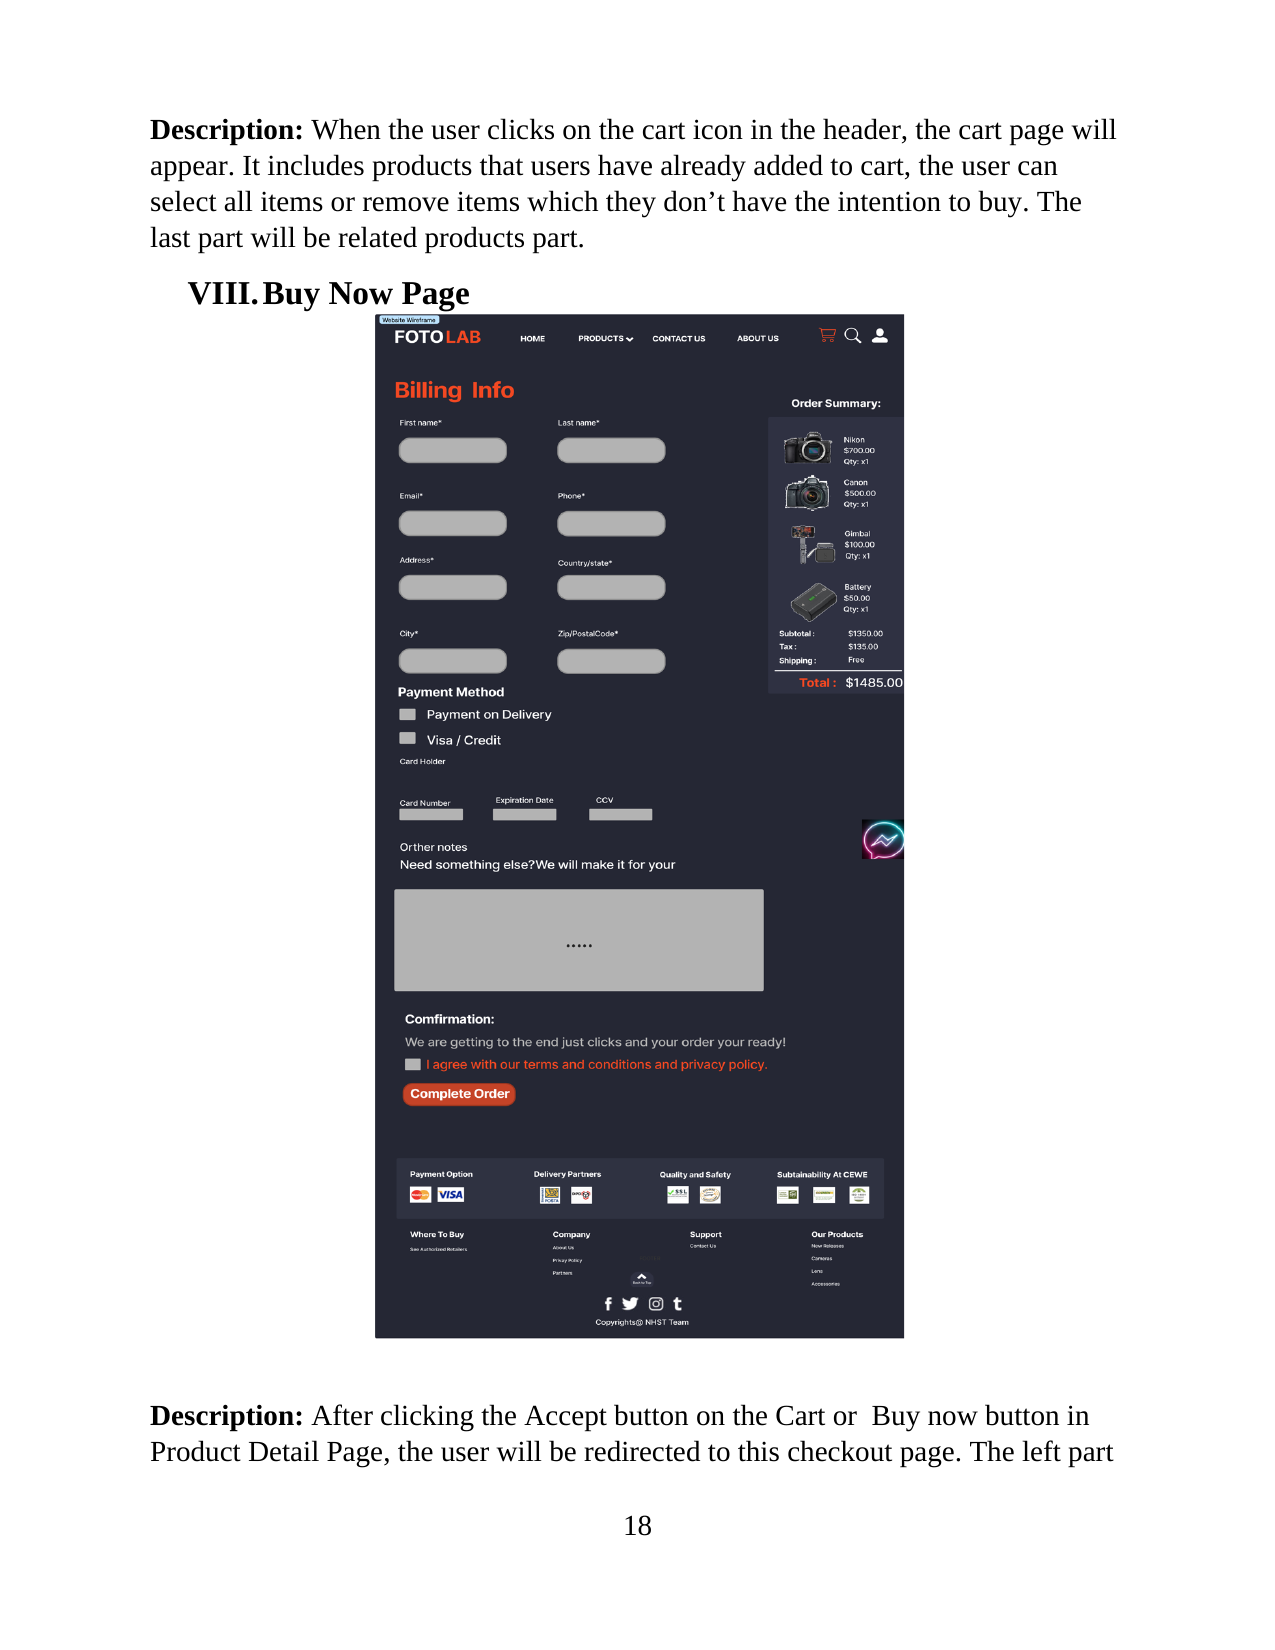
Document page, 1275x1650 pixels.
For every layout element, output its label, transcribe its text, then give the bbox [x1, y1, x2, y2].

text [150, 1398, 1125, 1468]
subtitle Buy Now Page [187, 273, 1125, 312]
text Description: When the user clicks on the cart icon in the header, the cart page will appear. It includes products that users have already added to cart, the user can select all items or remove items which they don’t have the intention to buy. The last part will be related products part. [150, 112, 1125, 254]
picture [373, 313, 905, 1340]
